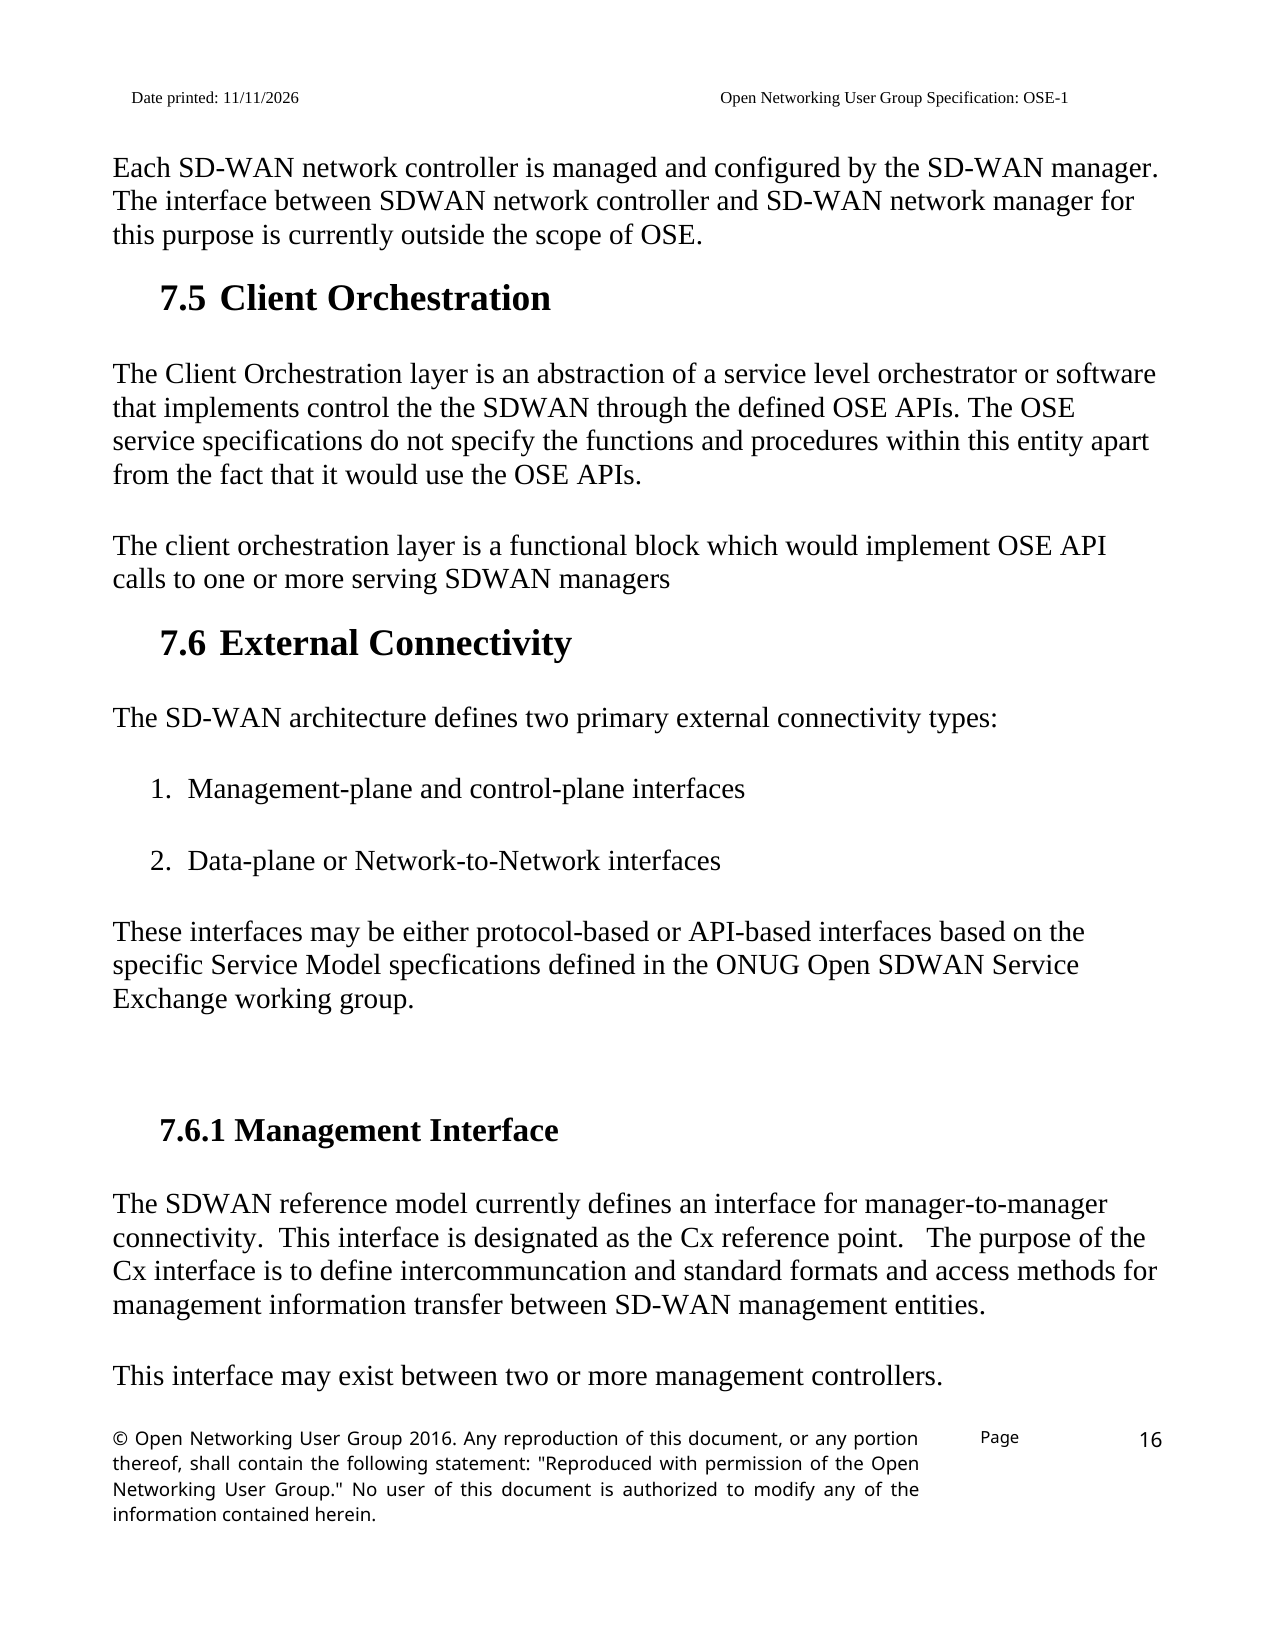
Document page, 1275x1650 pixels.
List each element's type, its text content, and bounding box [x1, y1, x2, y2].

text Each SD-WAN network controller is managed and configured by the SD-WAN manager. The interface between SDWAN network controller and SD-WAN network manager for this purpose is currently outside the scope of OSE. [112, 150, 1162, 251]
list Data-plane or Network-to-Network interfaces [150, 843, 1162, 876]
subtitle Client Orchestration [159, 276, 1162, 319]
text The SDWAN reference model currently defines an interface for manager-to-manager connectivity. This interface is designated as the Cx reference point. The purpose of the Cx interface is to define intercommuncation and standard formats and access methods for management information transfer between SD-WAN management entities. [112, 1186, 1162, 1320]
text These interfaces may be either protocol-based or API-based interfaces based on the specific Service Model specfications defined in the ONUG Open SDWAN Service Exchange working group. [112, 914, 1162, 1014]
list Management-plane and control-plane interfaces [150, 772, 1162, 805]
subtitle Management Interface [159, 1110, 1162, 1149]
text The Client Orchestration layer is an abstraction of a service level orchestrator or software that implements control the the SDWAN through the defined OSE APIs. The OSE service specifications do not specify the functions and procedures within this entity apart from the fact that it would use the OSE APIs. [112, 356, 1162, 490]
text The client orchestration layer is a functional block which would implement OSE API calls to one or more serving SDWAN managers [112, 528, 1162, 595]
subtitle External Connectivity [159, 620, 1162, 663]
text This interface may exist between two or more management controllers. [112, 1358, 1162, 1391]
text The SD-WAN architecture defines two primary external connectivity types: [112, 701, 1162, 734]
